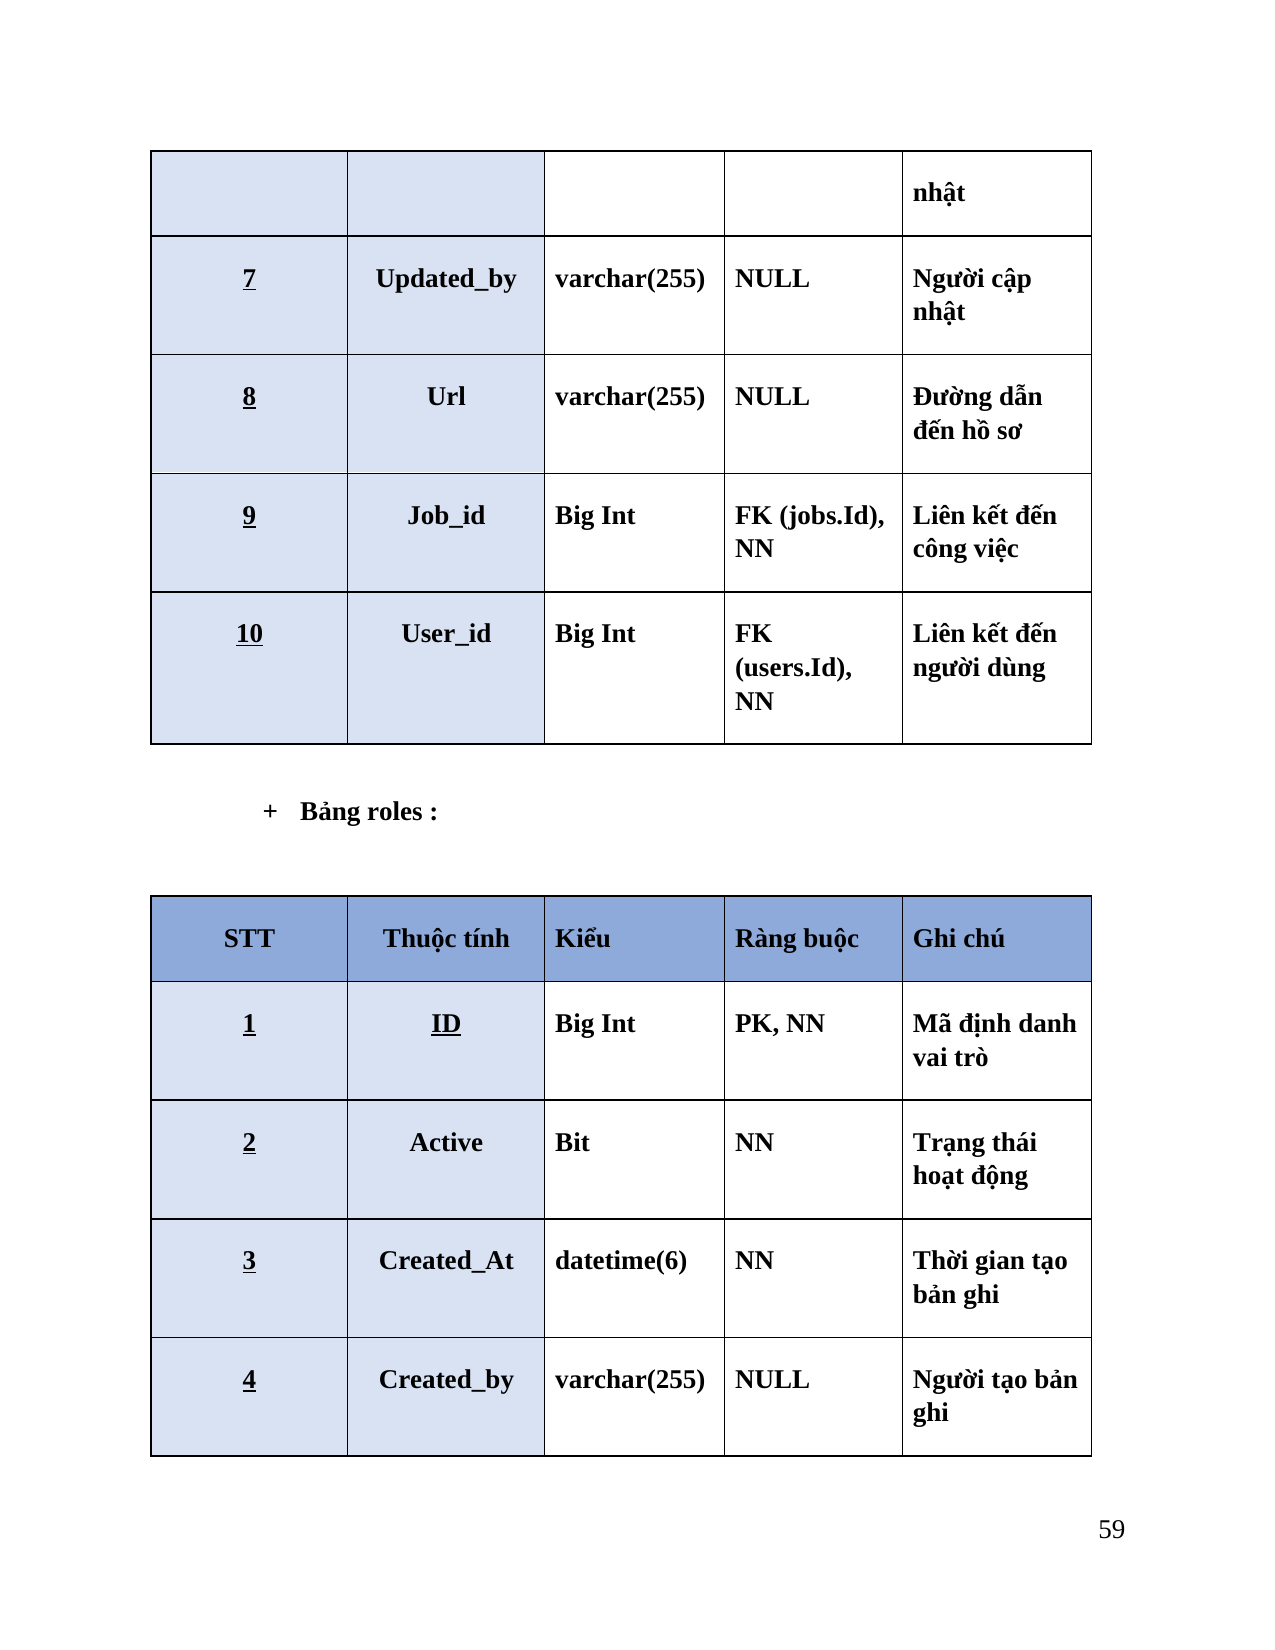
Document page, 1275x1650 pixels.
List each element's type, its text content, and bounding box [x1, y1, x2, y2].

list Bảng roles : [262, 795, 1125, 826]
